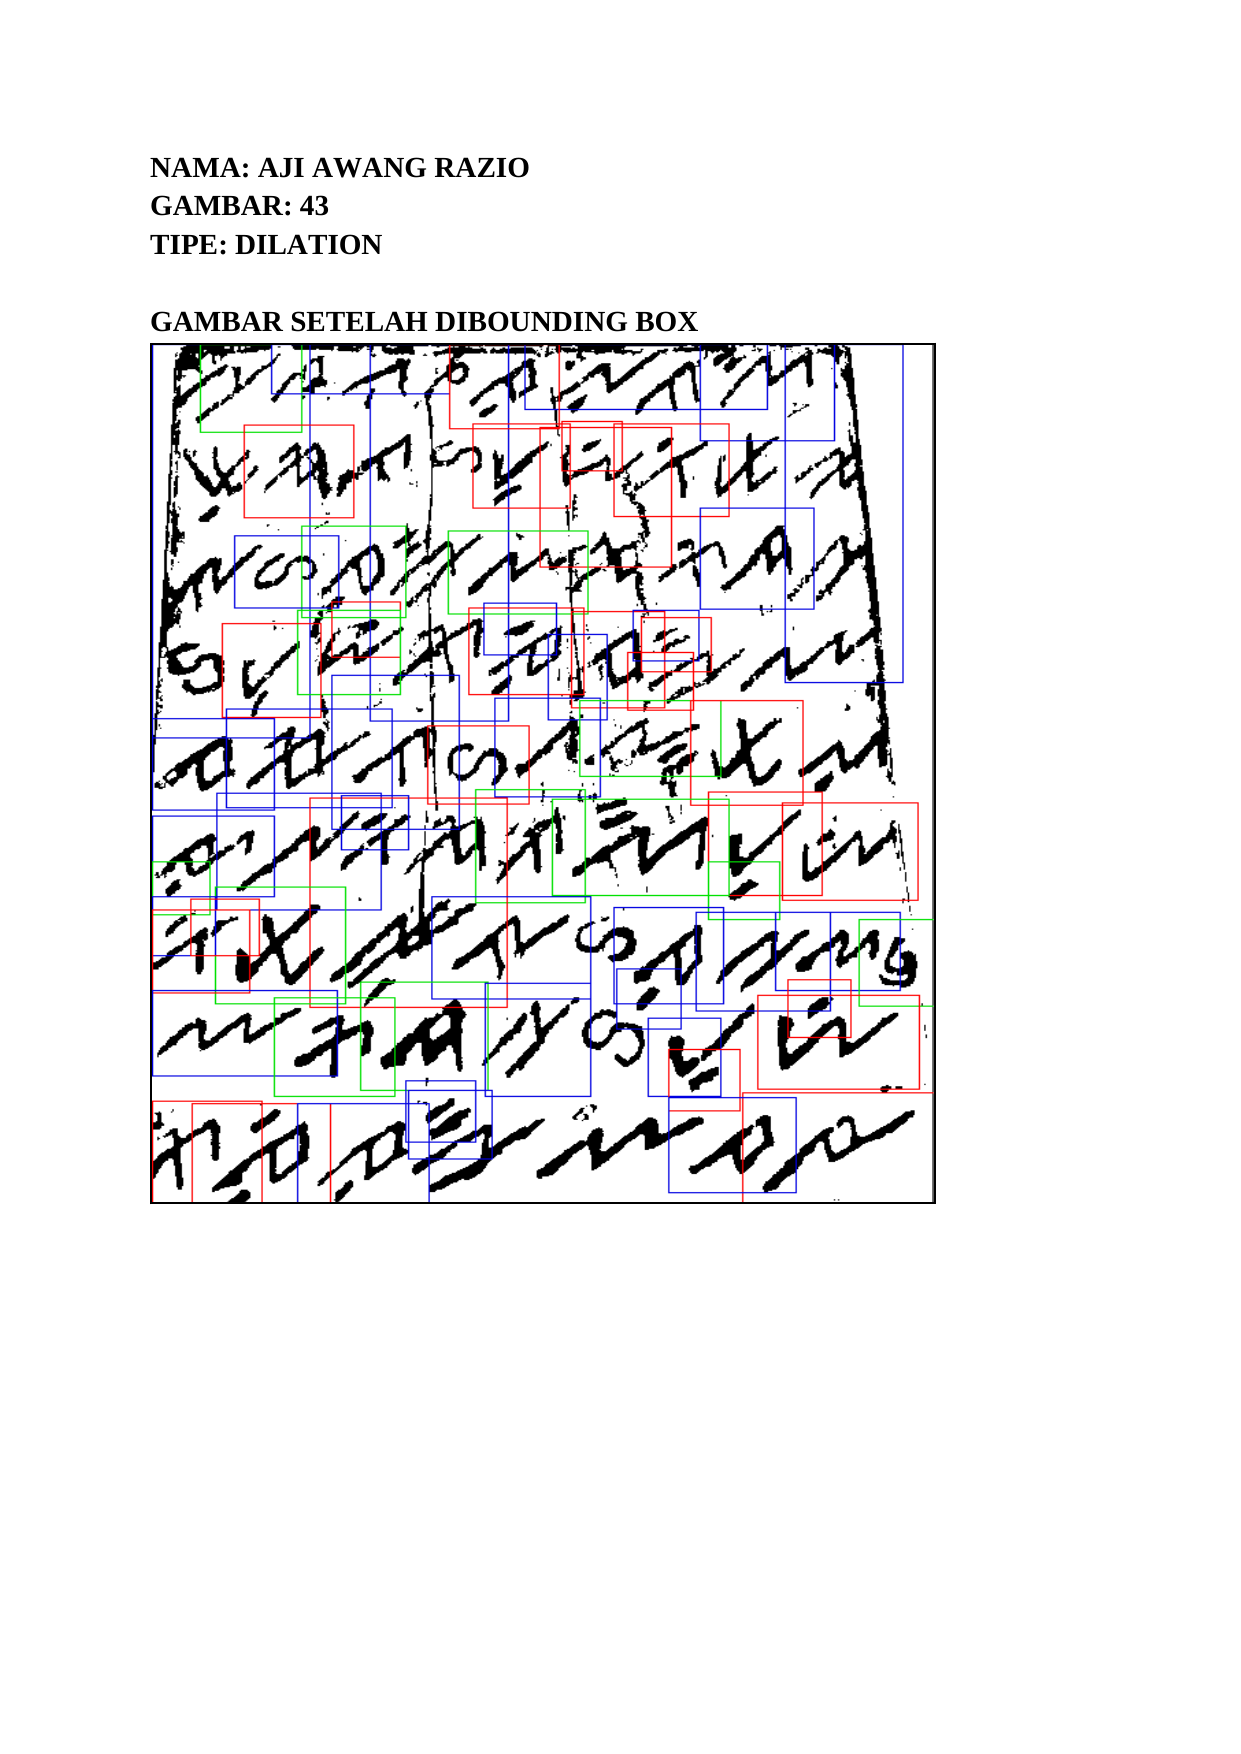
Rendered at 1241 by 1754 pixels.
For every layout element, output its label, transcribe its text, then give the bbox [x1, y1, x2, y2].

text GAMBAR: 43 [150, 188, 1090, 222]
text GAMBAR SETELAH DIBOUNDING BOX [150, 304, 1090, 338]
picture [152, 345, 934, 1202]
text NAMA: AJI AWANG RAZIO [150, 150, 1090, 183]
text TIPE: DILATION [150, 227, 1090, 261]
